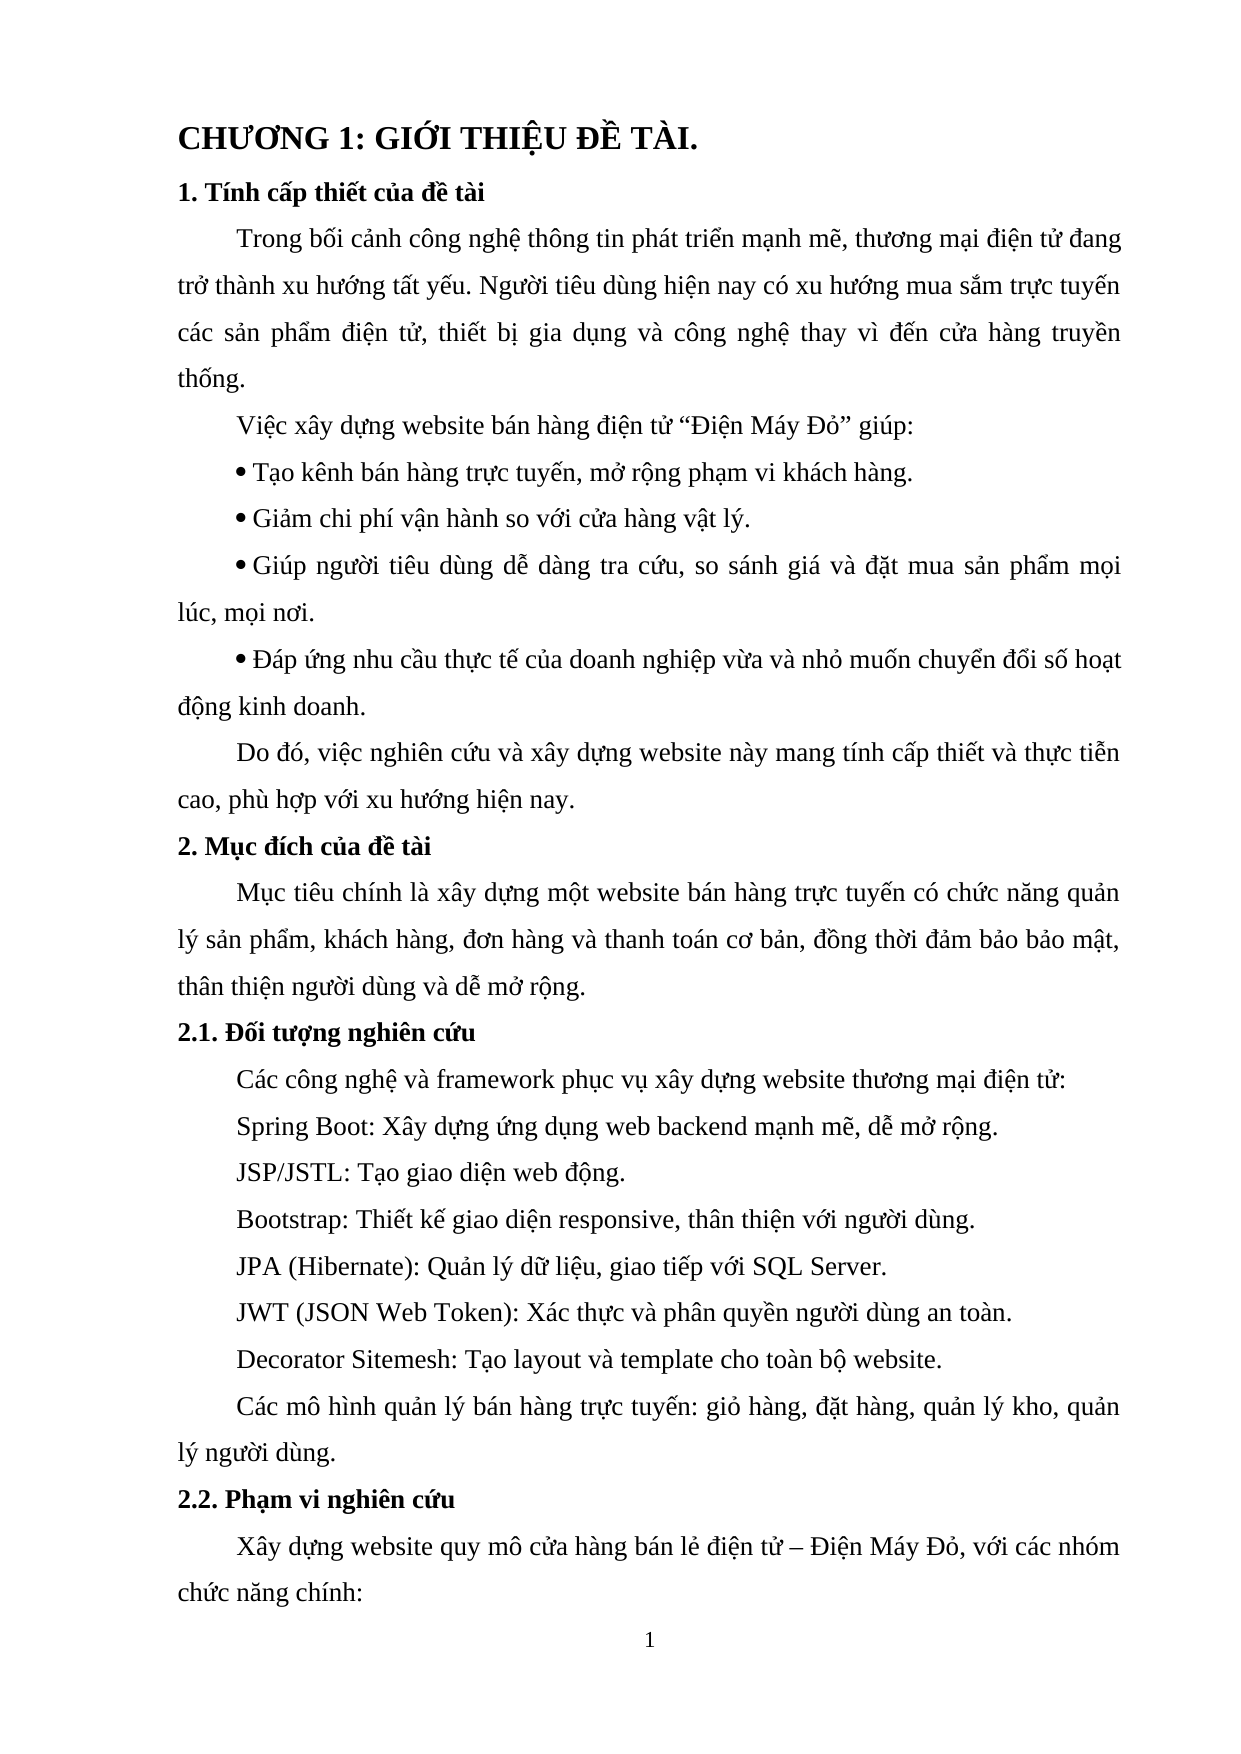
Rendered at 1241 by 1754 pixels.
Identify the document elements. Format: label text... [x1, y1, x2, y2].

text Mục tiêu chính là xây dựng một website bán hàng trực tuyến có chức năng quản lý sản phẩm, khách hàng, đơn hàng và thanh toán cơ bản, đồng thời đảm bảo bảo mật, thân thiện người dùng và dễ mở rộng. [177, 876, 1122, 1001]
text Trong bối cảnh công nghệ thông tin phát triển mạnh mẽ, thương mại điện tử đang trở thành xu hướng tất yếu. Người tiêu dùng hiện nay có xu hướng mua sắm trực tuyến các sản phẩm điện tử, thiết bị gia dụng và công nghệ thay vì đến cửa hàng truyền thống. [177, 222, 1122, 393]
text Spring Boot: Xây dựng ứng dụng web backend mạnh mẽ, dễ mở rộng. [177, 1109, 1122, 1141]
text JSP/JSTL: Tạo giao diện web động. [177, 1156, 1122, 1187]
list Giúp người tiêu dùng dễ dàng tra cứu, so sánh giá và đặt mua sản phẩm mọi lúc, mọi nơi. [177, 549, 1122, 627]
list Tạo kênh bán hàng trực tuyến, mở rộng phạm vi khách hàng. [177, 456, 1122, 487]
subtitle 2.1. Đối tượng nghiên cứu [177, 1016, 1122, 1047]
text Bootstrap: Thiết kế giao diện responsive, thân thiện với người dùng. [177, 1203, 1122, 1234]
text JPA (Hibernate): Quản lý dữ liệu, giao tiếp với SQL Server. [177, 1249, 1122, 1281]
subtitle 2.2. Phạm vi nghiên cứu [177, 1483, 1122, 1514]
text Các công nghệ và framework phục vụ xây dựng website thương mại điện tử: [177, 1063, 1122, 1094]
list Giảm chi phí vận hành so với cửa hàng vật lý. [177, 502, 1122, 534]
text Do đó, việc nghiên cứu và xây dựng website này mang tính cấp thiết và thực tiễn cao, phù hợp với xu hướng hiện nay. [177, 736, 1122, 814]
list Đáp ứng nhu cầu thực tế của doanh nghiệp vừa và nhỏ muốn chuyển đổi số hoạt động kinh doanh. [177, 643, 1122, 721]
text Decorator Sitemesh: Tạo layout và template cho toàn bộ website. [177, 1343, 1122, 1374]
text Xây dựng website quy mô cửa hàng bán lẻ điện tử – Điện Máy Đỏ, với các nhóm chức năng chính: [177, 1529, 1122, 1607]
subtitle CHƯƠNG 1: GIỚI THIỆU ĐỀ TÀI. [177, 118, 1122, 156]
text JWT (JSON Web Token): Xác thực và phân quyền người dùng an toàn. [177, 1296, 1122, 1327]
text Việc xây dựng website bán hàng điện tử “Điện Máy Đỏ” giúp: [177, 409, 1122, 440]
subtitle 1. Tính cấp thiết của đề tài [177, 176, 1122, 207]
text Các mô hình quản lý bán hàng trực tuyến: giỏ hàng, đặt hàng, quản lý kho, quản lý người dùng. [177, 1389, 1122, 1467]
subtitle 2. Mục đích của đề tài [177, 829, 1122, 861]
